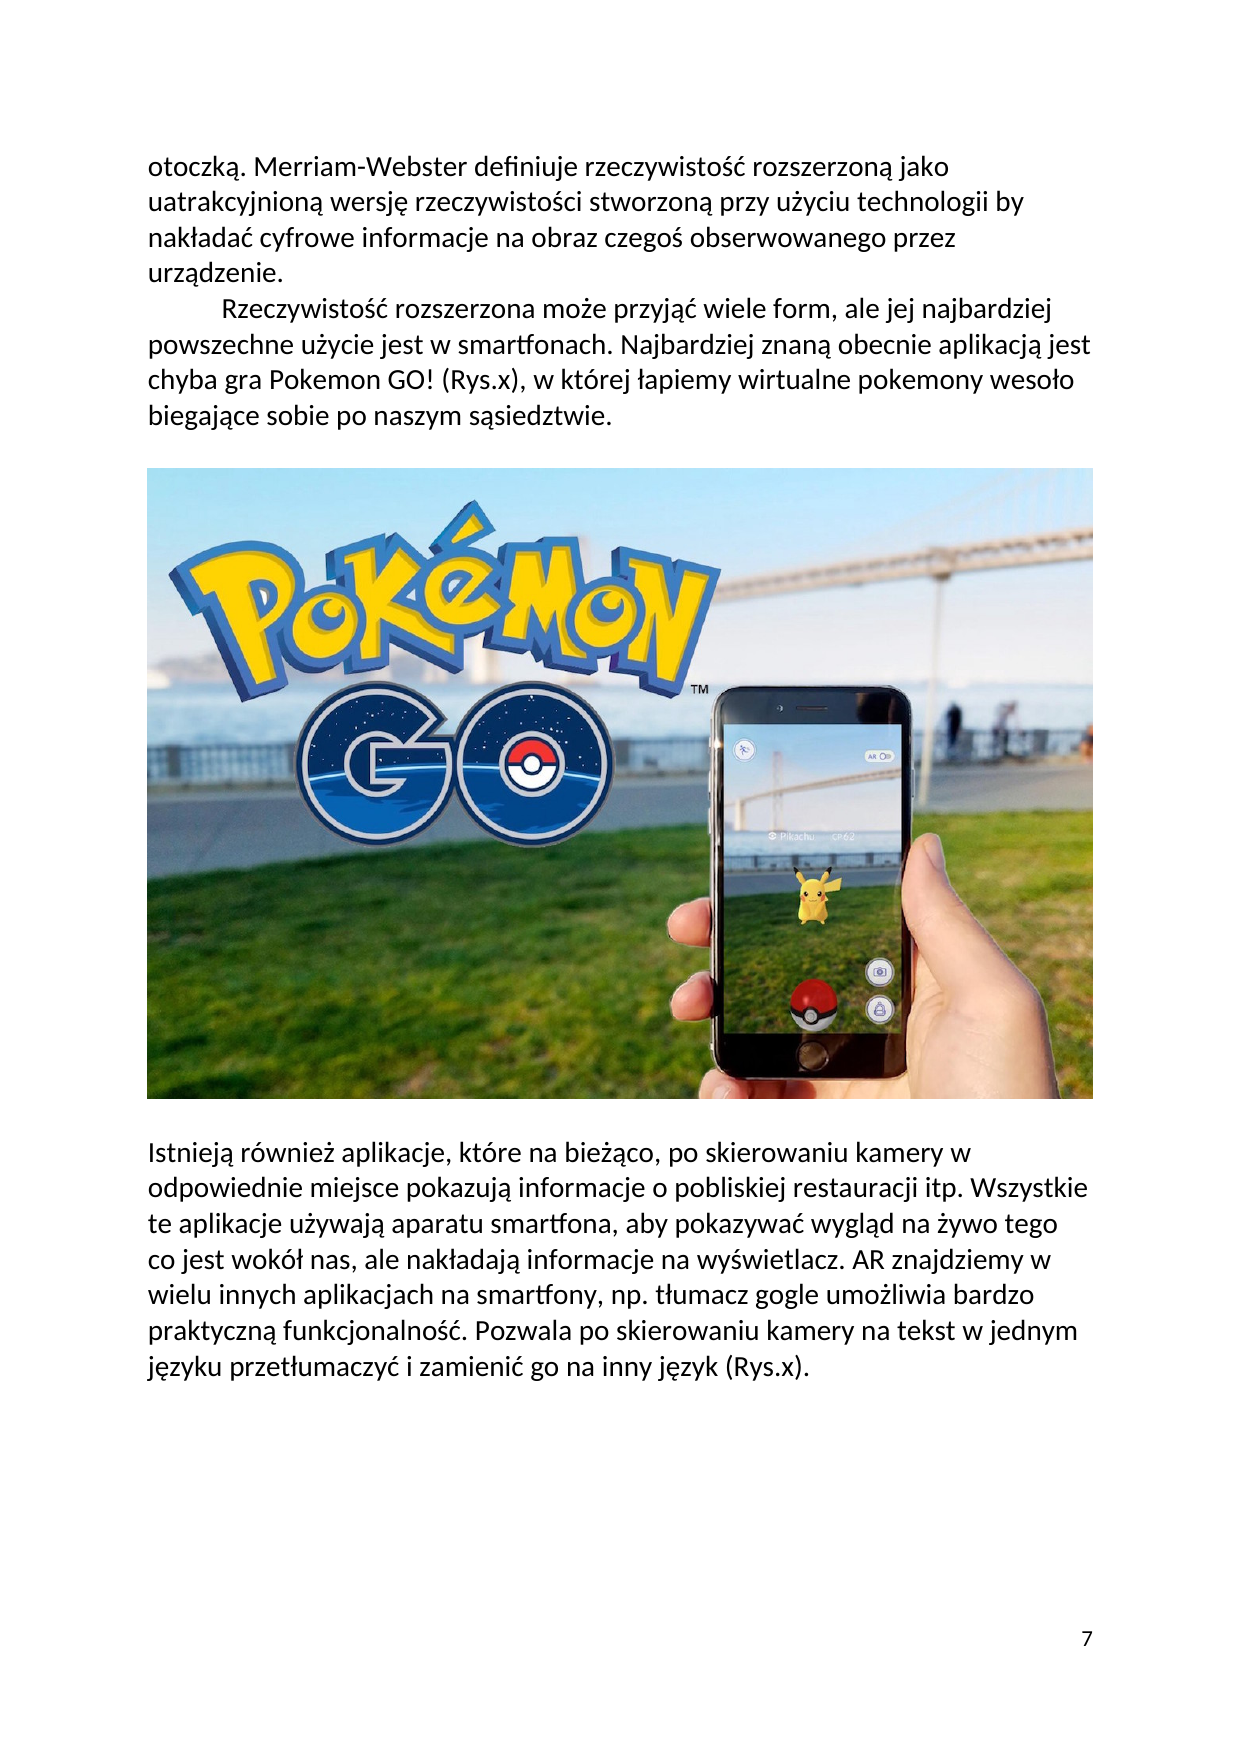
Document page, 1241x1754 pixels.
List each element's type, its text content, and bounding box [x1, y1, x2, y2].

text Istnieją również aplikacje, które na bieżąco, po skierowaniu kamery w odpowiednie miejsce pokazują informacje o pobliskiej restauracji itp. Wszystkie te aplikacje używają aparatu smartfona, aby pokazywać wygląd na żywo tego co jest wokół nas, ale nakładają informacje na wyświetlacz. AR znajdziemy w wielu innych aplikacjach na smartfony, np. tłumacz gogle umożliwia bardzo praktyczną funkcjonalność. Pozwala po skierowaniu kamery na tekst w jednym języku przetłumaczyć i zamienić go na inny język (Rys.x). [148, 1134, 1093, 1383]
picture [147, 468, 1093, 1099]
text Rzeczywistość rozszerzona może przyjąć wiele form, ale jej najbardziej powszechne użycie jest w smartfonach. Najbardziej znaną obecnie aplikacją jest chyba gra Pokemon GO! (Rys.x), w której łapiemy wirtualne pokemony wesoło biegające sobie po naszym sąsiedztwie. [148, 290, 1093, 433]
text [148, 148, 1093, 290]
